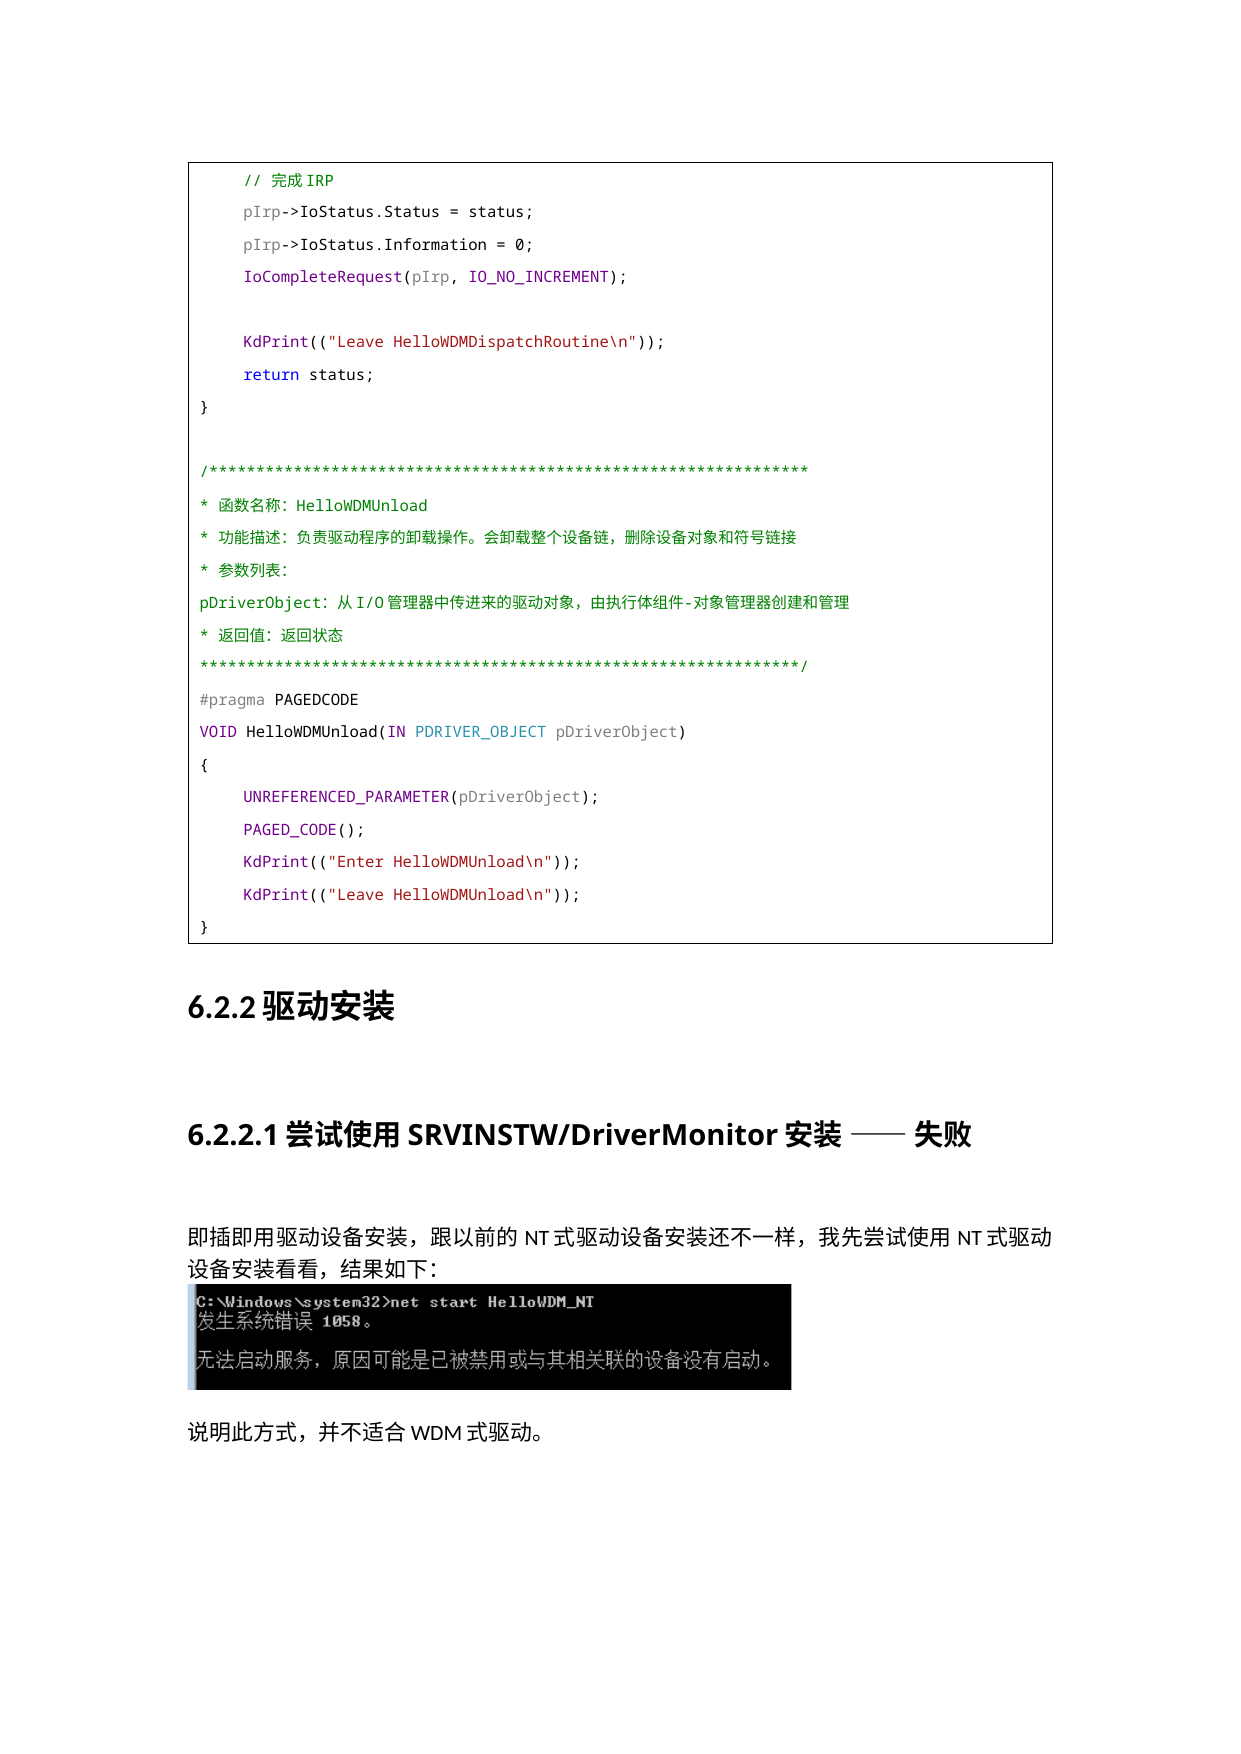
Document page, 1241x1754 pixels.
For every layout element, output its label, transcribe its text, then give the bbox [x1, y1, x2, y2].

text 即插即用驱动设备安装，跟以前的NT式驱动设备安装还不一样，我先尝试使用NT式驱动设备安装看看，结果如下： [187, 1219, 1053, 1284]
subtitle 6.2.2.1尝试使用SRVINSTW/DriverMonitor安装 —— 失败 [187, 1100, 1053, 1165]
text 说明此方式，并不适合WDM式驱动。 [187, 1414, 1053, 1447]
picture [187, 1284, 792, 1390]
subtitle 6.2.2驱动安装 [187, 971, 1053, 1036]
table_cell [189, 163, 1052, 943]
